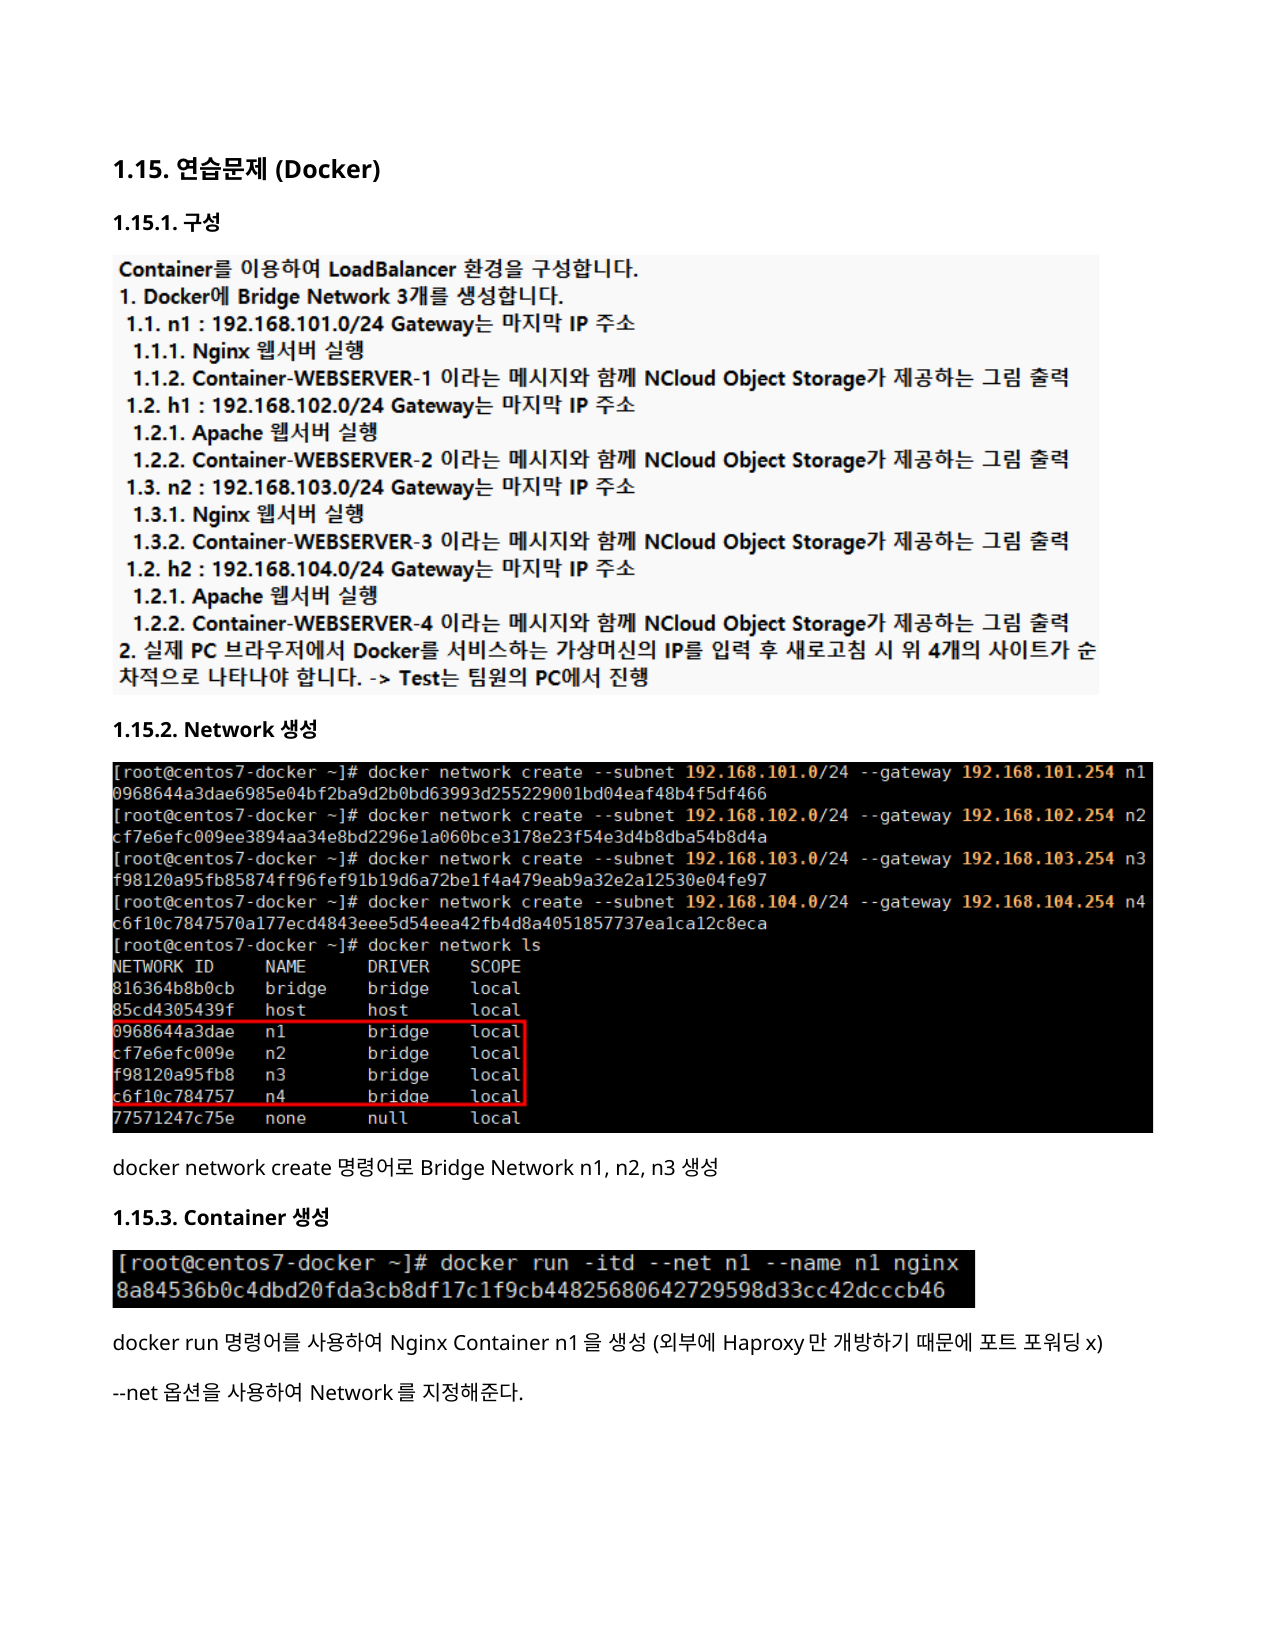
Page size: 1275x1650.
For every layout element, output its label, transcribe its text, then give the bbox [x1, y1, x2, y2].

picture [112, 255, 1100, 695]
text docker run 명령어를 사용하여 Nginx Container n1을 생성 (외부에 Haproxy만 개방하기 때문에 포트 포워딩x) [112, 1327, 1162, 1357]
text --net 옵션을 사용하여 Network를 지정해준다. [112, 1376, 1162, 1406]
subtitle 1.15.2. Network 생성 [112, 713, 1162, 743]
text docker network create 명령어로 Bridge Network n1, n2, n3 생성 [112, 1152, 1162, 1182]
subtitle 1.15. 연습문제 (Docker) [112, 150, 1162, 186]
picture [112, 762, 1154, 1133]
subtitle 1.15.3. Container 생성 [112, 1201, 1162, 1231]
picture [112, 1250, 976, 1308]
subtitle 1.15.1. 구성 [112, 206, 1162, 236]
